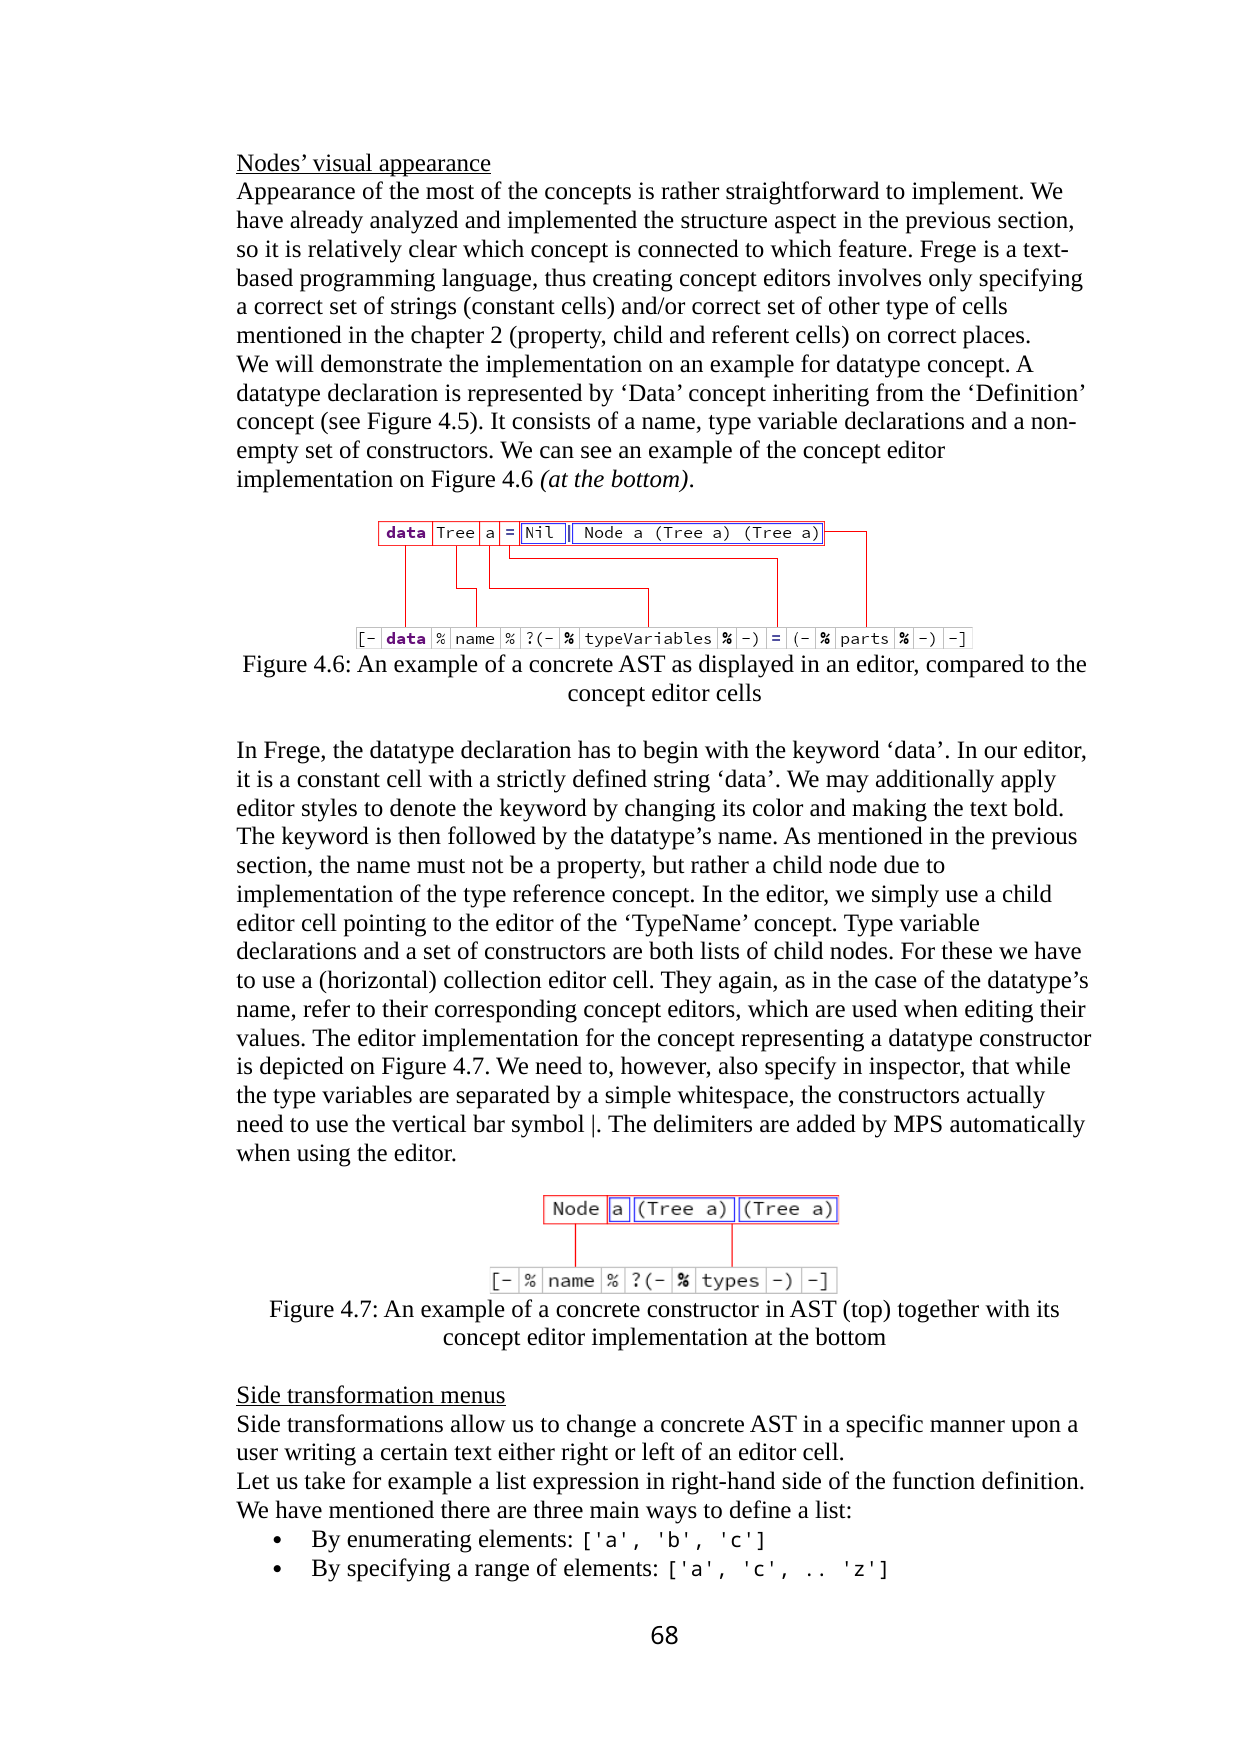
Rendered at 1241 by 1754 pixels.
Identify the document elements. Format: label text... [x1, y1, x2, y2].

text Side transformations allow us to change a concrete AST in a specific manner upon a user writing a certain text either right or left of an editor cell. [236, 1409, 1092, 1466]
text Appearance of the most of the concepts is rather straightforward to implement. We have already analyzed and implemented the structure aspect in the previous section, so it is relatively clear which concept is connected to which feature. Frege is a text-based programming language, thus creating concept editors involves only specifying a correct set of strings (constant cells) and/or correct set of other type of cells mentioned in the chapter 2 (property, child and referent cells) on correct places. [236, 176, 1092, 349]
list By specifying a range of elements: ['a', 'c', .. 'z'] [274, 1553, 1092, 1583]
picture [489, 1195, 840, 1294]
picture [356, 521, 973, 649]
list By enumerating elements: ['a', 'b', 'c'] [274, 1524, 1092, 1553]
text We will demonstrate the implementation on an example for datatype concept. A datatype declaration is represented by ‘Data’ concept inheriting from the ‘Definition’ concept (see Figure 4.5). It consists of a name, type variable declarations and a non-empty set of constructors. We can see an example of the concept editor implementation on Figure 4.6 (at the bottom). [236, 349, 1092, 493]
text Nodes’ visual appearance [236, 148, 1092, 176]
text Figure 4.6: An example of a concrete AST as displayed in an editor, compared to the concept editor cells [236, 649, 1092, 706]
text Figure 4.7: An example of a concrete constructor in AST (top) together with its concept editor implementation at the bottom [236, 1294, 1092, 1351]
text Let us take for example a list expression in right-hand side of the function definition. We have mentioned there are three main ways to define a list: [236, 1466, 1092, 1524]
text In Frege, the datatype declaration has to begin with the keyword ‘data’. In our editor, it is a constant cell with a strictly defined string ‘data’. We may additionally apply editor styles to denote the keyword by changing its color and making the text bold. The keyword is then followed by the datatype’s name. As mentioned in the previous section, the name must not be a property, but rather a child node due to implementation of the type reference concept. In the editor, we simply use a child editor cell pointing to the editor of the ‘TypeName’ concept. Type variable declarations and a set of constructors are both lists of child nodes. For these we have to use a (horizontal) collection editor cell. They again, as in the case of the datatype’s name, refer to their corresponding concept editors, which are used when editing their values. The editor implementation for the concept representing a datatype constructor is depicted on Figure 4.7. We need to, however, also specify in inspector, that while the type variables are separated by a simple whitespace, the constructors actually need to use the vertical bar symbol |. The delimiters are added by MPS automatically when using the editor. [236, 735, 1092, 1166]
text Side transformation menus [236, 1380, 1092, 1409]
